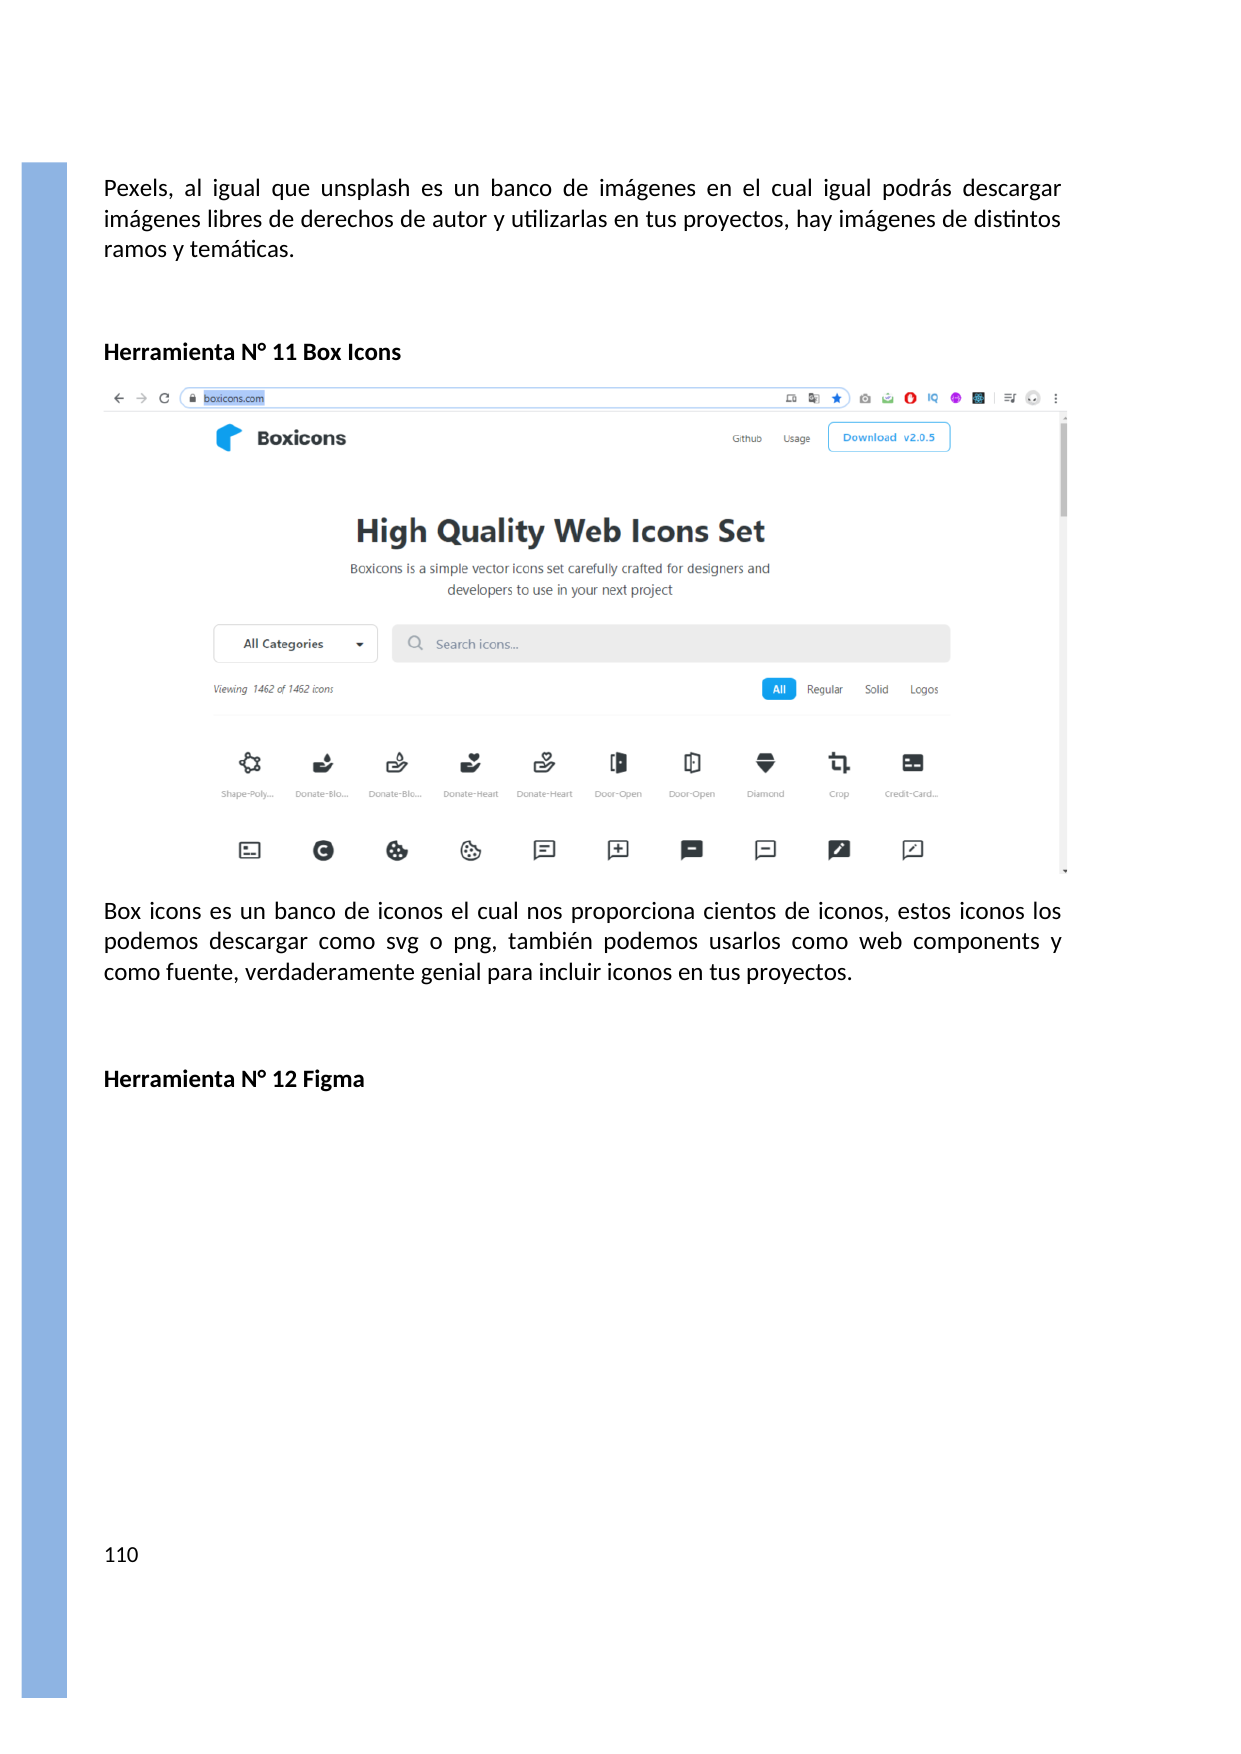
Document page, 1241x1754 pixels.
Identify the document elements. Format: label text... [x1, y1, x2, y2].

text Herramienta N° 12 Figma [103, 1063, 1063, 1093]
text Herramienta N° 11 Box Icons [103, 336, 1063, 367]
text Pexels, al igual que unsplash es un banco de imágenes en el cual igual podrás descargar imágenes libres de derechos de autor y utilizarlas en tus proyectos, hay imágenes de distintos ramos y temáticas. [103, 172, 1063, 264]
picture [103, 387, 1068, 874]
text Box icons es un banco de iconos el cual nos proporciona cientos de iconos, estos iconos los podemos descargar como svg o png, también podemos usarlos como web components y como fuente, verdaderamente genial para incluir iconos en tus proyectos. [103, 895, 1063, 986]
